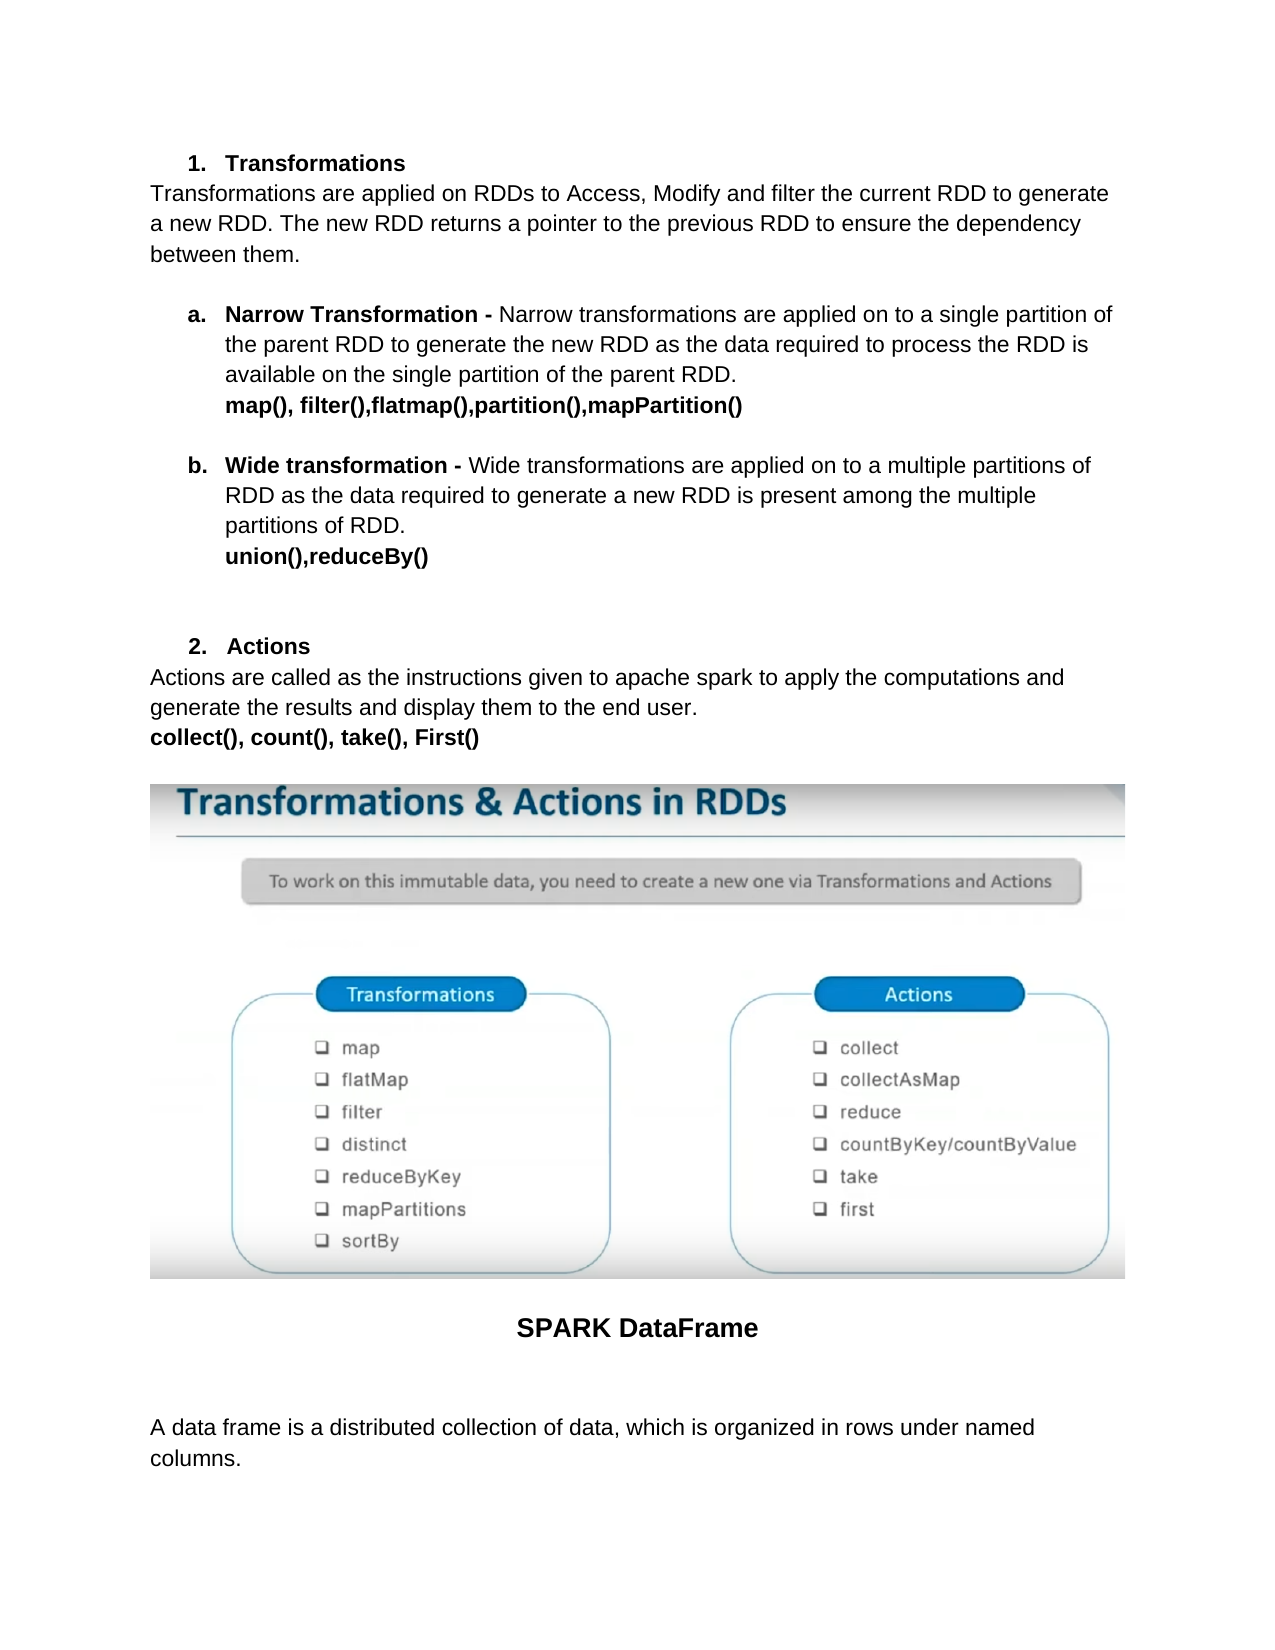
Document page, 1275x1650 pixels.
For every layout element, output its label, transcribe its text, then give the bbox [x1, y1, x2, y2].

text 2. Actions [150, 633, 1125, 660]
picture [150, 784, 1125, 1279]
text collect(), count(), take(), First() [150, 724, 1125, 750]
text Transformations are applied on RDDs to Access, Modify and filter the current RDD to generate a new RDD. The new RDD returns a pointer to the previous RDD to ensure the dependency between them. [150, 180, 1125, 267]
text union(),reduceBy() [225, 543, 1125, 569]
list Narrow Transformation - Narrow transformations are applied on to a single partition of the parent RDD to generate the new RDD as the data required to process the RDD is available on the single partition of the parent RDD. [187, 301, 1125, 388]
text Actions are called as the instructions given to apache spark to apply the computations and generate the results and display them to the end user. [150, 663, 1125, 720]
list Wide transformation - Wide transformations are applied on to a multiple partitions of RDD as the data required to generate a new RDD is present among the multiple partitions of RDD. [187, 452, 1125, 539]
text map(), filter(),flatmap(),partition(),mapPartition() [150, 392, 1125, 418]
text SPARK DataFrame [150, 1312, 1125, 1343]
list Transformations [187, 150, 1125, 176]
text A data frame is a distributed collection of data, which is organized in rows under named columns. [150, 1414, 1125, 1471]
